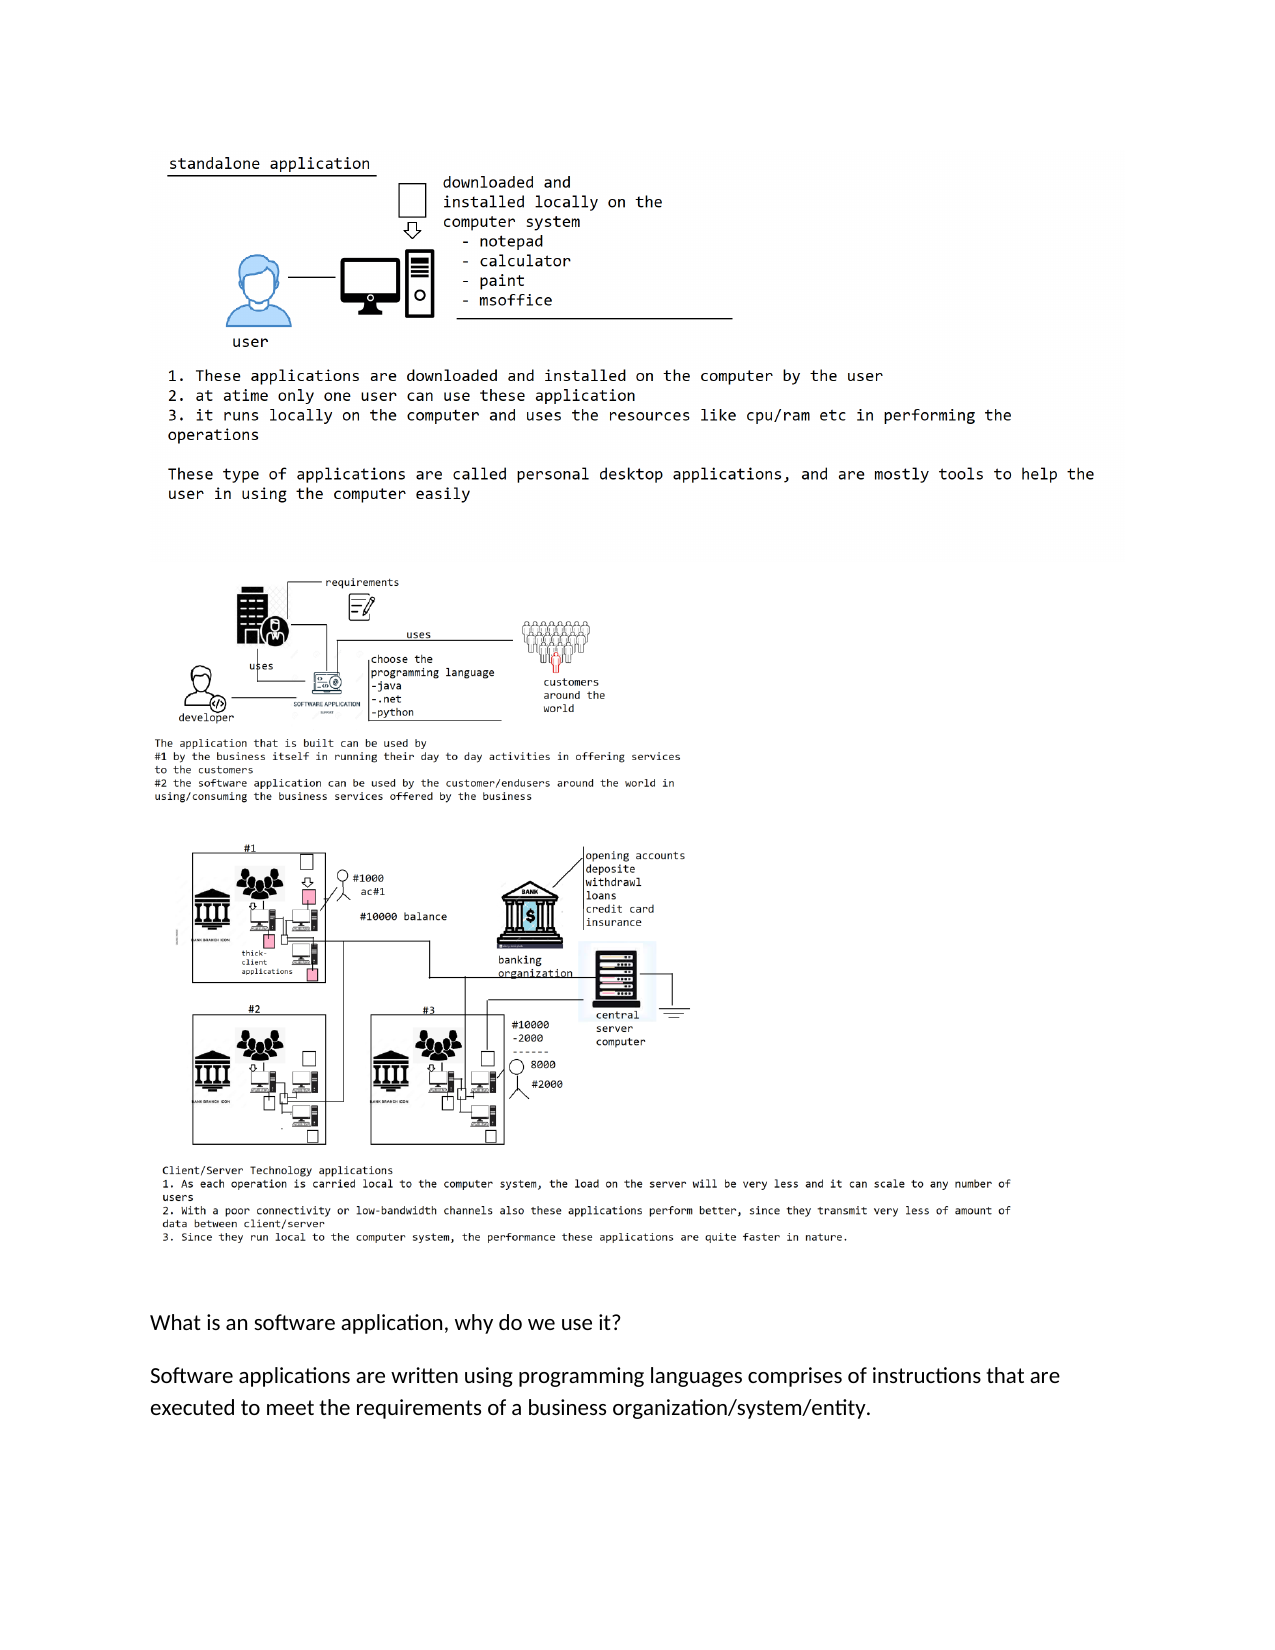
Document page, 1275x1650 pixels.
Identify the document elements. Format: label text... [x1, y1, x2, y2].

picture [150, 565, 1125, 838]
picture [150, 150, 1125, 562]
text What is an software application, why do we use it? [150, 1308, 1125, 1336]
text Software applications are written using programming languages comprises of instructions that are executed to meet the requirements of a business organization/system/entity. [150, 1361, 1125, 1421]
picture [150, 841, 1125, 1283]
